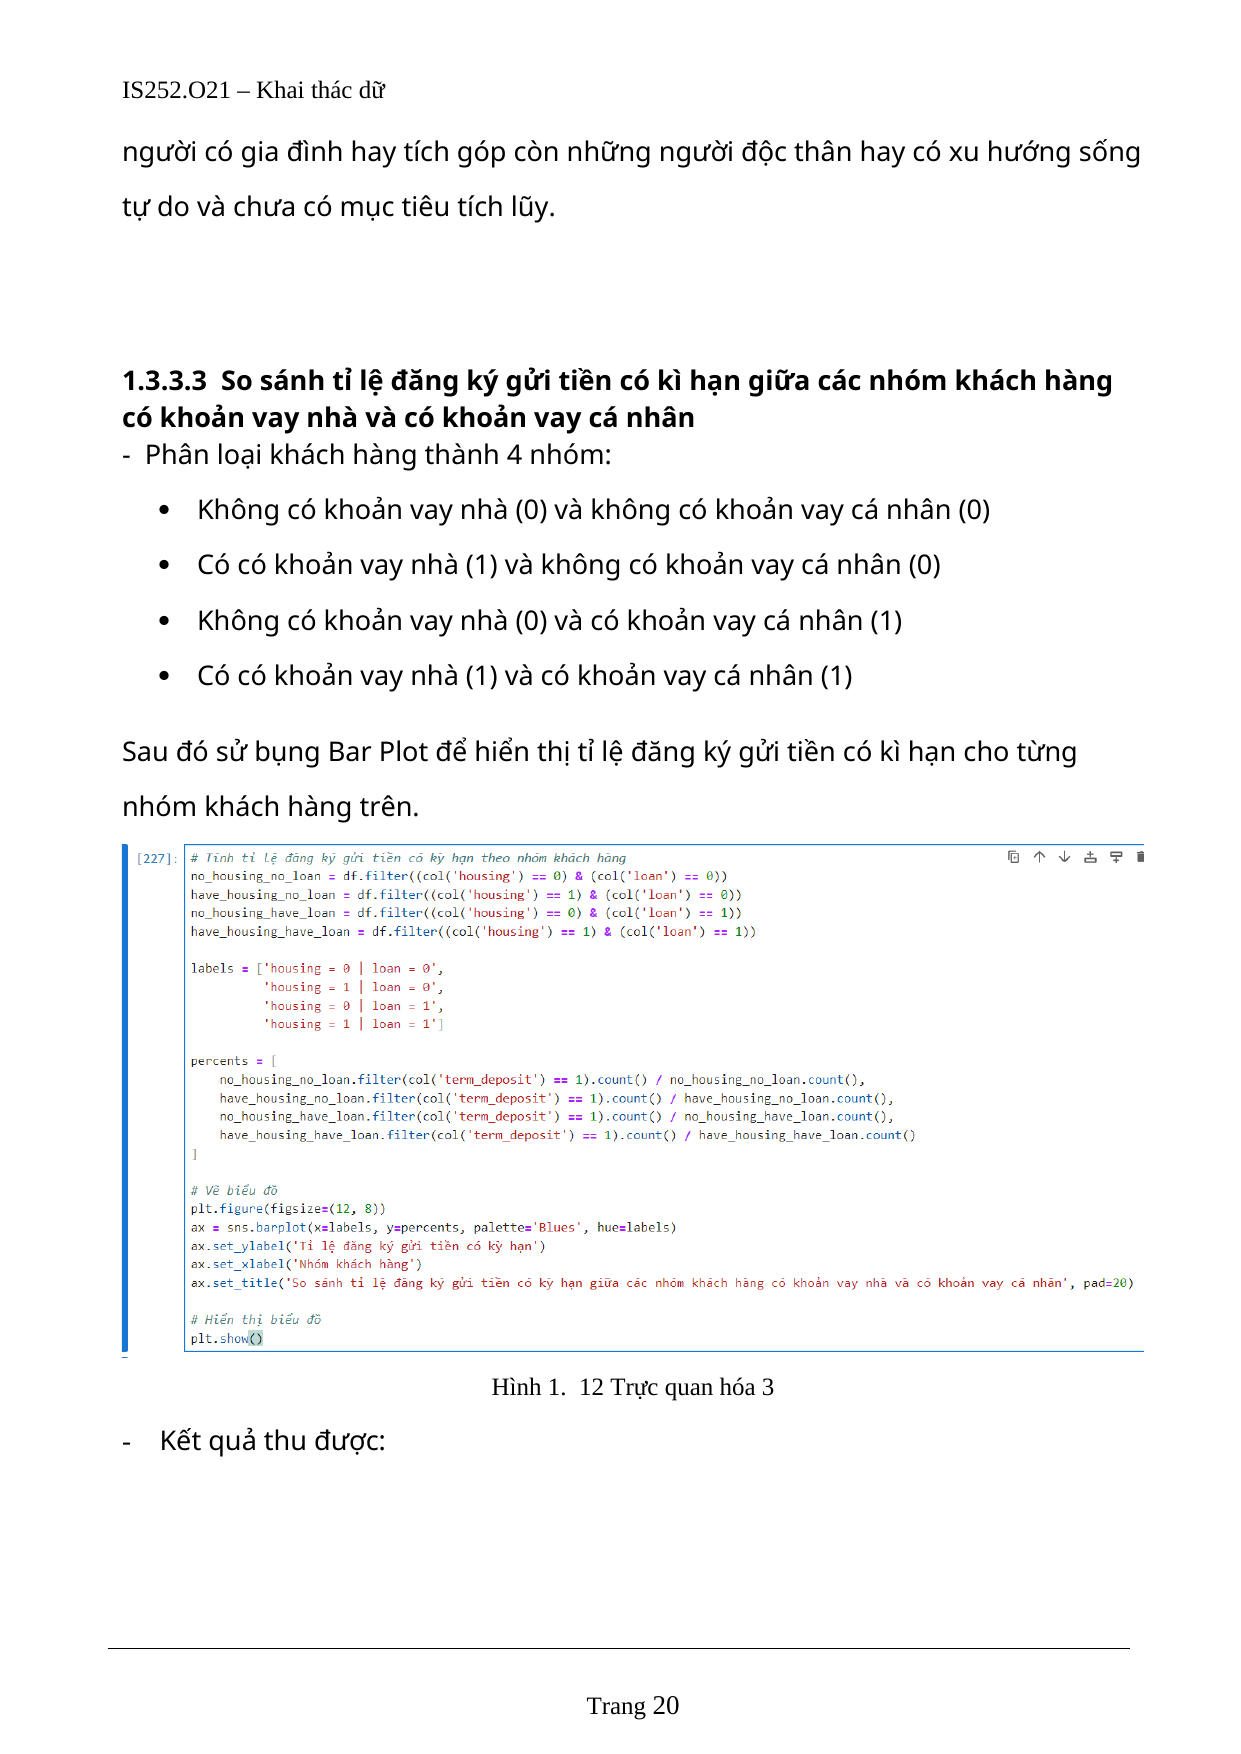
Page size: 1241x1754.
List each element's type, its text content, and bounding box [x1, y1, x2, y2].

text Sau đó sử bụng Bar Plot để hiển thị tỉ lệ đăng ký gửi tiền có kì hạn cho từng nhóm khách hàng trên. [122, 732, 1144, 825]
list Kết quả thu được: [122, 1422, 1144, 1458]
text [122, 132, 1144, 225]
subtitle 1.3.3.3 So sánh tỉ lệ đăng ký gửi tiền có kì hạn giữa các nhóm khách hàng có khoản vay nhà và có khoản vay cá nhân [122, 361, 1144, 435]
list Có có khoản vay nhà (1) và có khoản vay cá nhân (1) [159, 656, 1144, 693]
text - Phân loại khách hàng thành 4 nhóm: [122, 435, 1144, 472]
picture [121, 843, 1144, 1358]
list Không có khoản vay nhà (0) và không có khoản vay cá nhân (0) [159, 490, 1144, 527]
text Hình 1. 12 Trực quan hóa 3 [122, 1372, 1144, 1401]
list Có có khoản vay nhà (1) và không có khoản vay cá nhân (0) [159, 546, 1144, 583]
list Không có khoản vay nhà (0) và có khoản vay cá nhân (1) [159, 601, 1144, 638]
